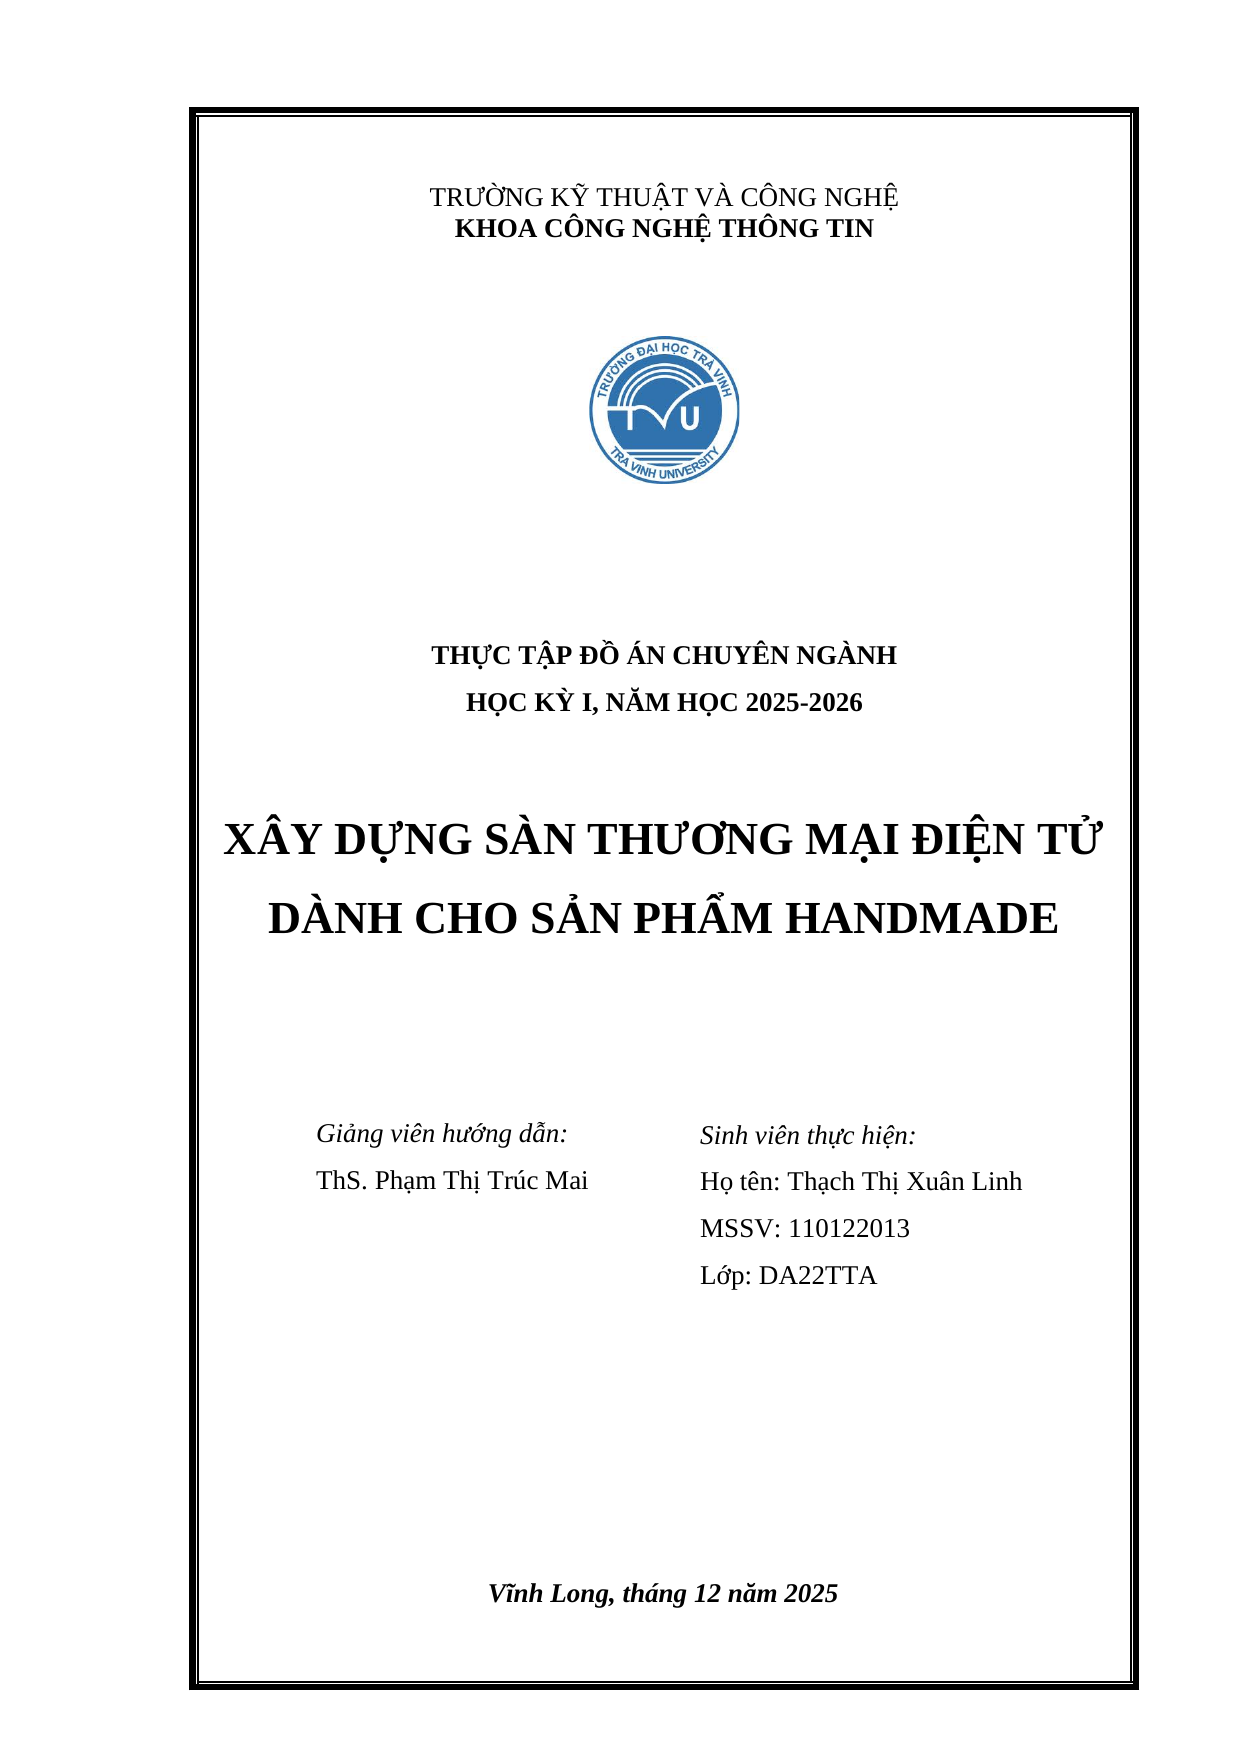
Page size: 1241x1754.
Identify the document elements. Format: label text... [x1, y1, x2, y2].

text THỰC TẬP ĐỒ ÁN CHUYÊN NGÀNH [207, 639, 1122, 671]
text XÂY DỰNG SÀN THƯƠNG MẠI ĐIỆN TỬ DÀNH CHO SẢN PHẨM HANDMADE [207, 812, 1122, 944]
text KHOA CÔNG NGHỆ THÔNG TIN [207, 212, 1122, 243]
text TRƯỜNG KỸ THUẬT VÀ CÔNG NGHỆ [207, 181, 1122, 212]
text Vĩnh Long, tháng 12 năm 2025 [207, 1577, 1122, 1608]
picture [589, 336, 740, 484]
text HỌC KỲ I, NĂM HỌC 2025-2026 [207, 686, 1122, 717]
